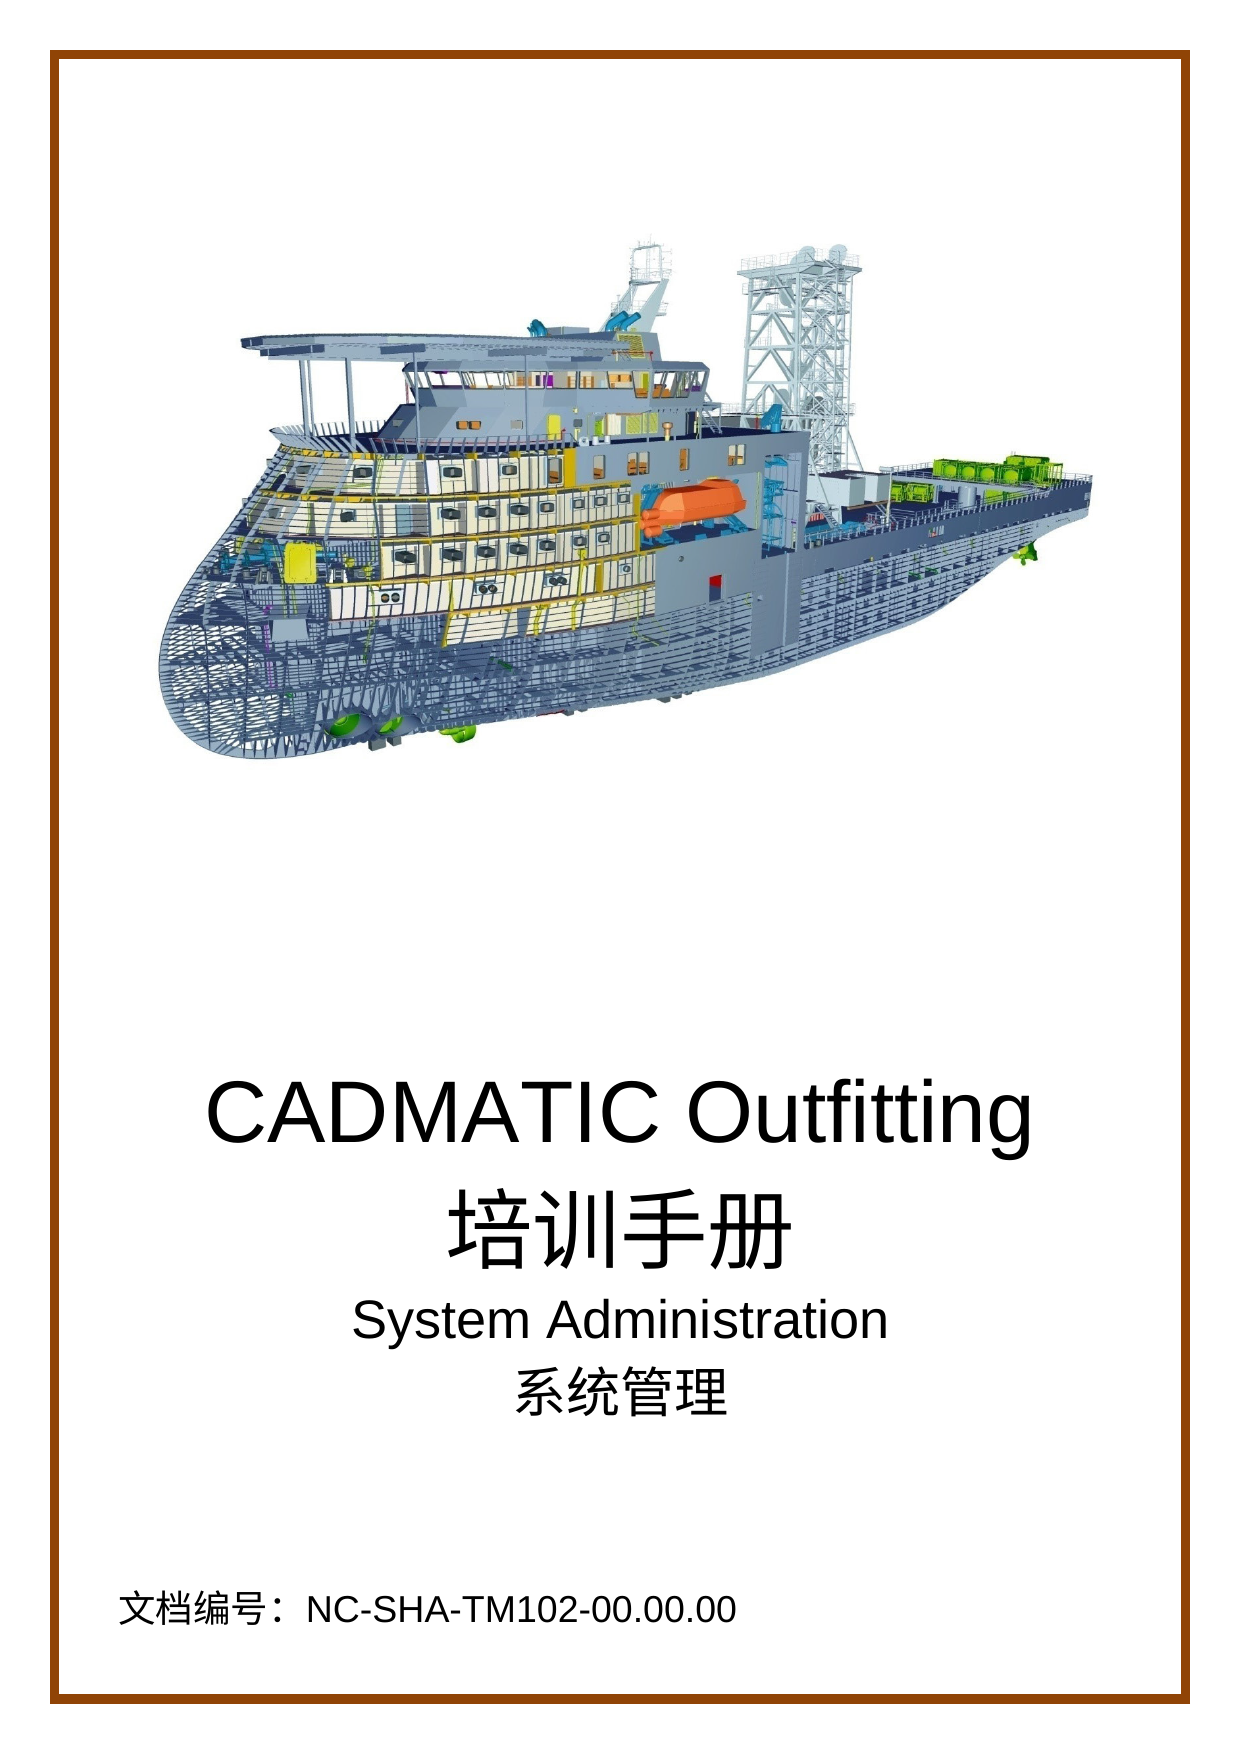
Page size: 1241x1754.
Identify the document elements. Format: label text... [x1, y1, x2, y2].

text 文档编号：NC-SHA-TM102-00.00.00 [118, 1579, 1122, 1634]
text 系统管理 [118, 1350, 1122, 1428]
text 培训手册 [118, 1161, 1122, 1288]
text CADMATIC Outfitting [118, 1060, 1122, 1161]
text System Administration [118, 1288, 1122, 1350]
